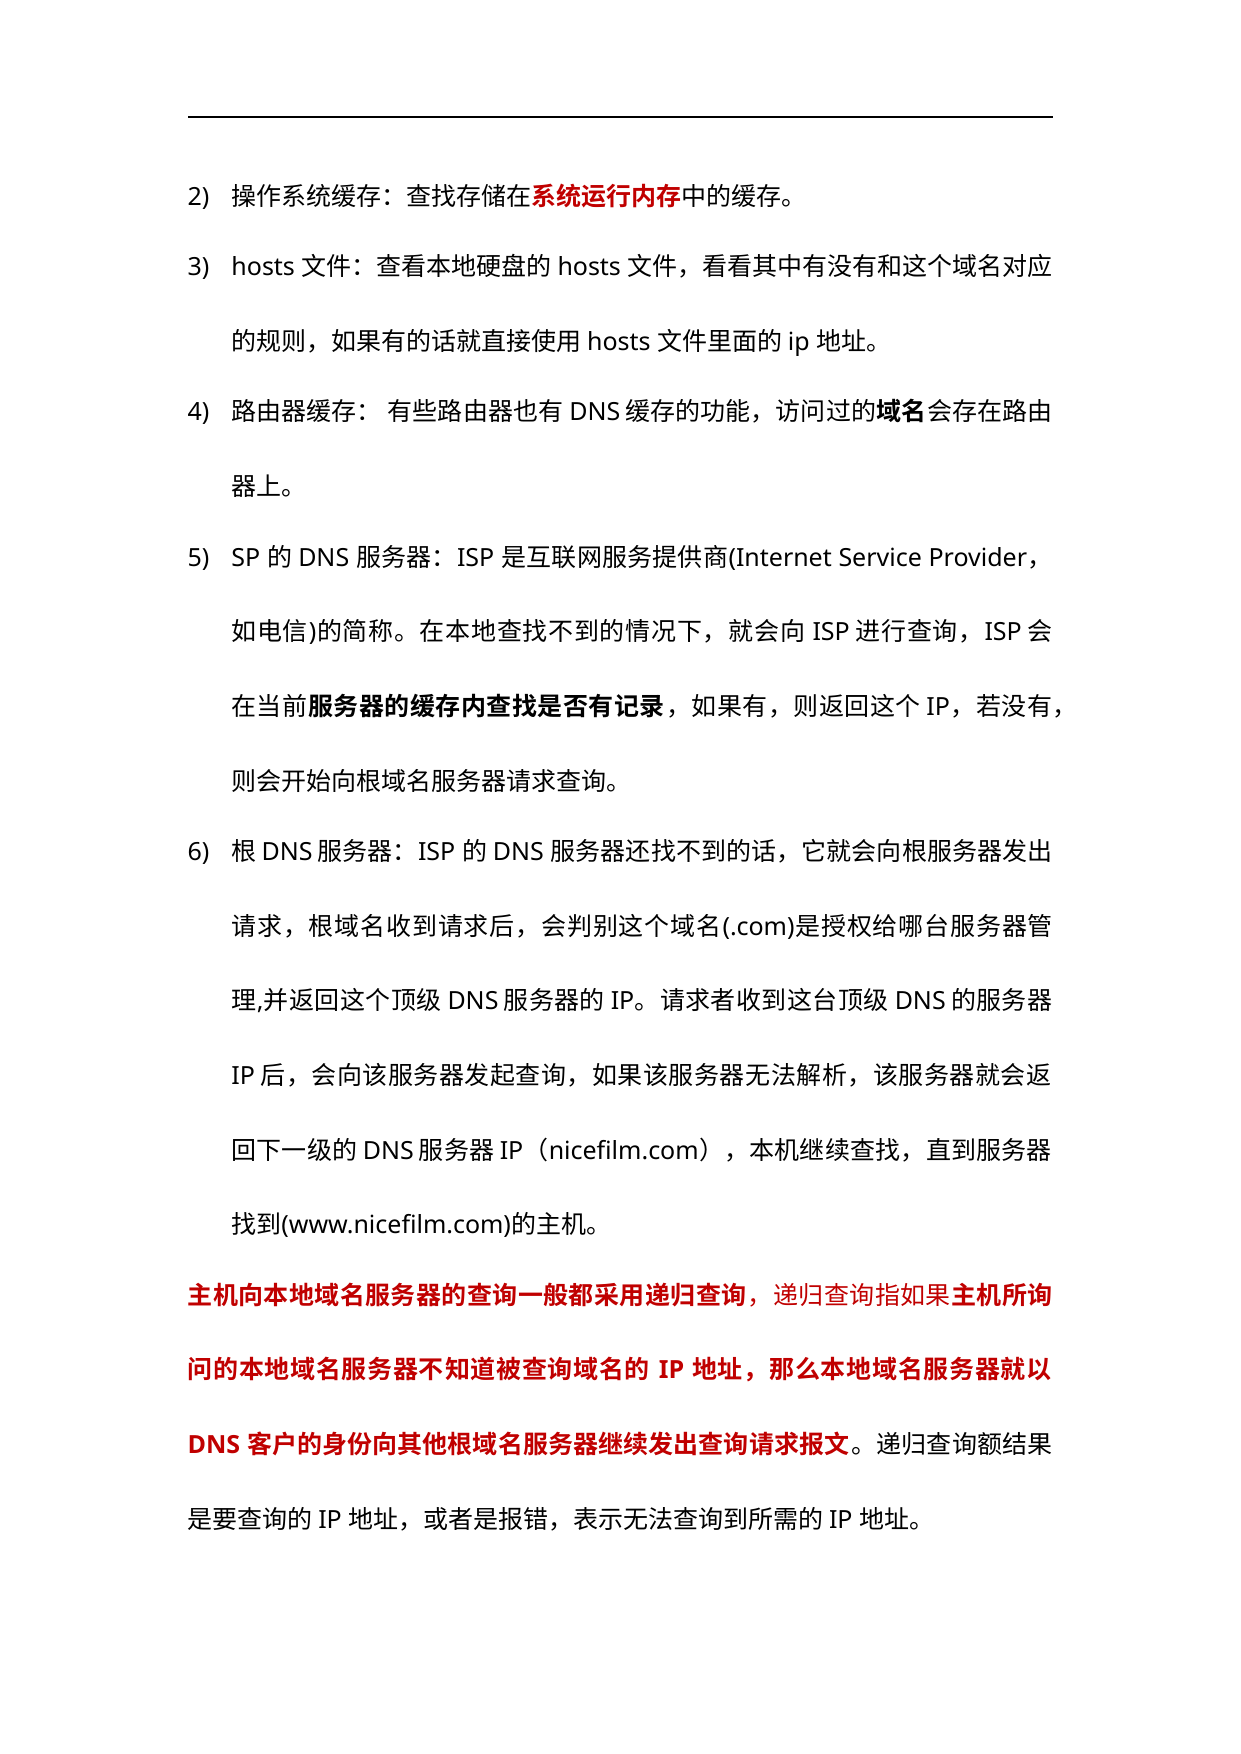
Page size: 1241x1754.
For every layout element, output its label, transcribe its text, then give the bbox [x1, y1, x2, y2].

text 主机向本地域名服务器的查询一般都采用递归查询，递归查询指如果主机所询问的本地域名服务器不知道被查询域名的 IP 地址，那么本地域名服务器就以 DNS 客户的身份向其他根域名服务器继续发出查询请求报文。递归查询额结果是要查询的 IP 地址，或者是报错，表示无法查询到所需的 IP 地址。 [187, 1261, 1053, 1550]
list 操作系统缓存：查找存储在系统运行内存中的缓存。 [187, 162, 1053, 227]
list 根DNS服务器：ISP 的 DNS 服务器还找不到的话，它就会向根服务器发出请求，根域名收到请求后，会判别这个域名(.com)是授权给哪台服务器管理,并返回这个顶级DNS服务器的IP。请求者收到这台顶级DNS的服务器IP后，会向该服务器发起查询，如果该服务器无法解析，该服务器就会返回下一级的DNS服务器IP（nicefilm.com），本机继续查找，直到服务器找到(www.nicefilm.com)的主机。 [187, 817, 1053, 1256]
list 路由器缓存： 有些路由器也有DNS缓存的功能，访问过的域名会存在路由器上。 [187, 377, 1053, 517]
list hosts 文件：查看本地硬盘的 hosts 文件，看看其中有没有和这个域名对应的规则，如果有的话就直接使用 hosts 文件里面的 ip 地址。 [187, 232, 1053, 372]
list SP 的 DNS 服务器：ISP 是互联网服务提供商(Internet Service Provider，如电信)的简称。在本地查找不到的情况下，就会向ISP进行查询，ISP会在当前服务器的缓存内查找是否有记录，如果有，则返回这个IP，若没有，则会开始向根域名服务器请求查询。 [187, 523, 1053, 812]
